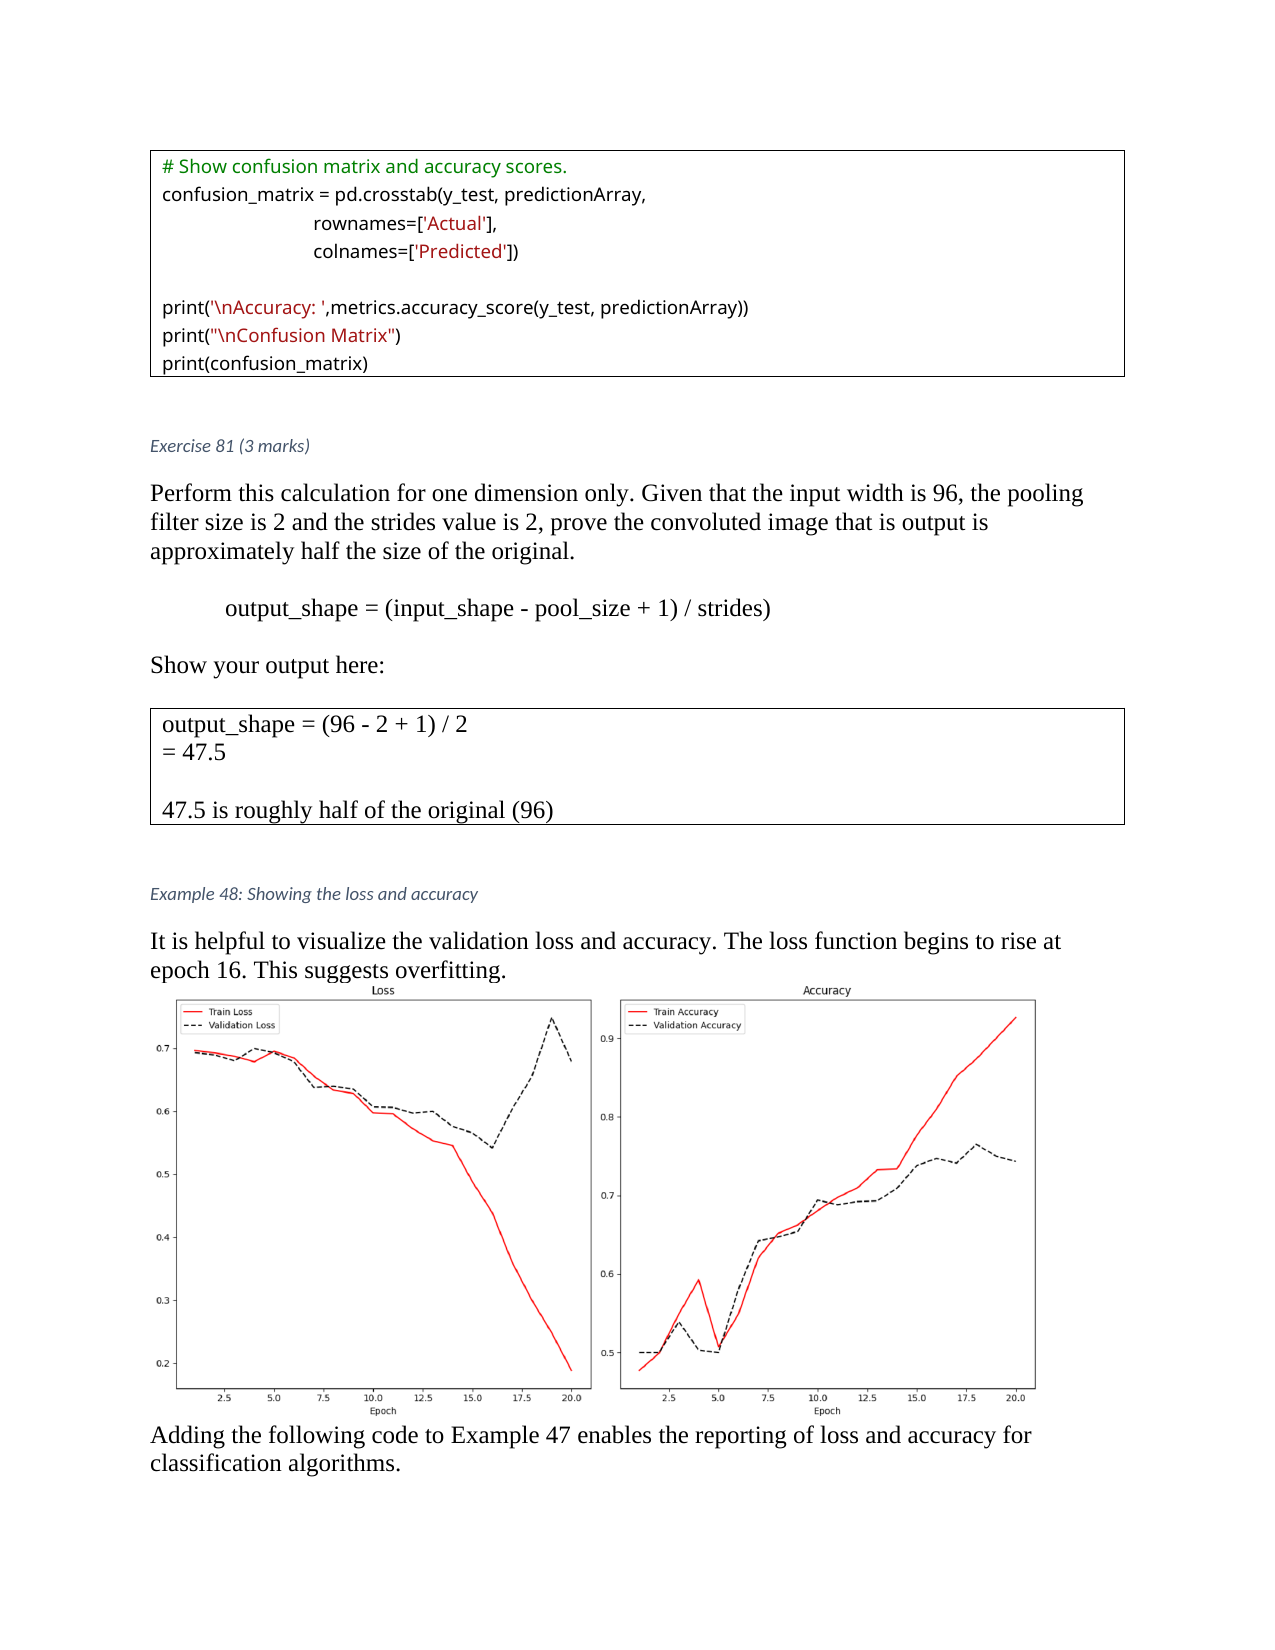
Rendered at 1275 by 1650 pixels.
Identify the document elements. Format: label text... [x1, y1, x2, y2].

text It is helpful to visualize the validation loss and accuracy. The loss function begins to rise at epoch 16. This suggests overfitting. [150, 926, 1125, 983]
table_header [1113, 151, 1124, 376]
picture [150, 983, 1042, 1420]
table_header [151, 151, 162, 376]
table_header output_shape = (96 - 2 + 1) / 2 = 47.5 47.5 is roughly half of the original (96) [151, 709, 1124, 824]
text Perform this calculation for one dimension only. Given that the input width is 96, the pooling filter size is 2 and the strides value is 2, prove the convoluted image that is output is approximately half the size of the original. [150, 478, 1125, 564]
text output_shape = (input_shape - pool_size + 1) / strides) [150, 593, 1125, 622]
text Show your output here: [150, 651, 1125, 679]
